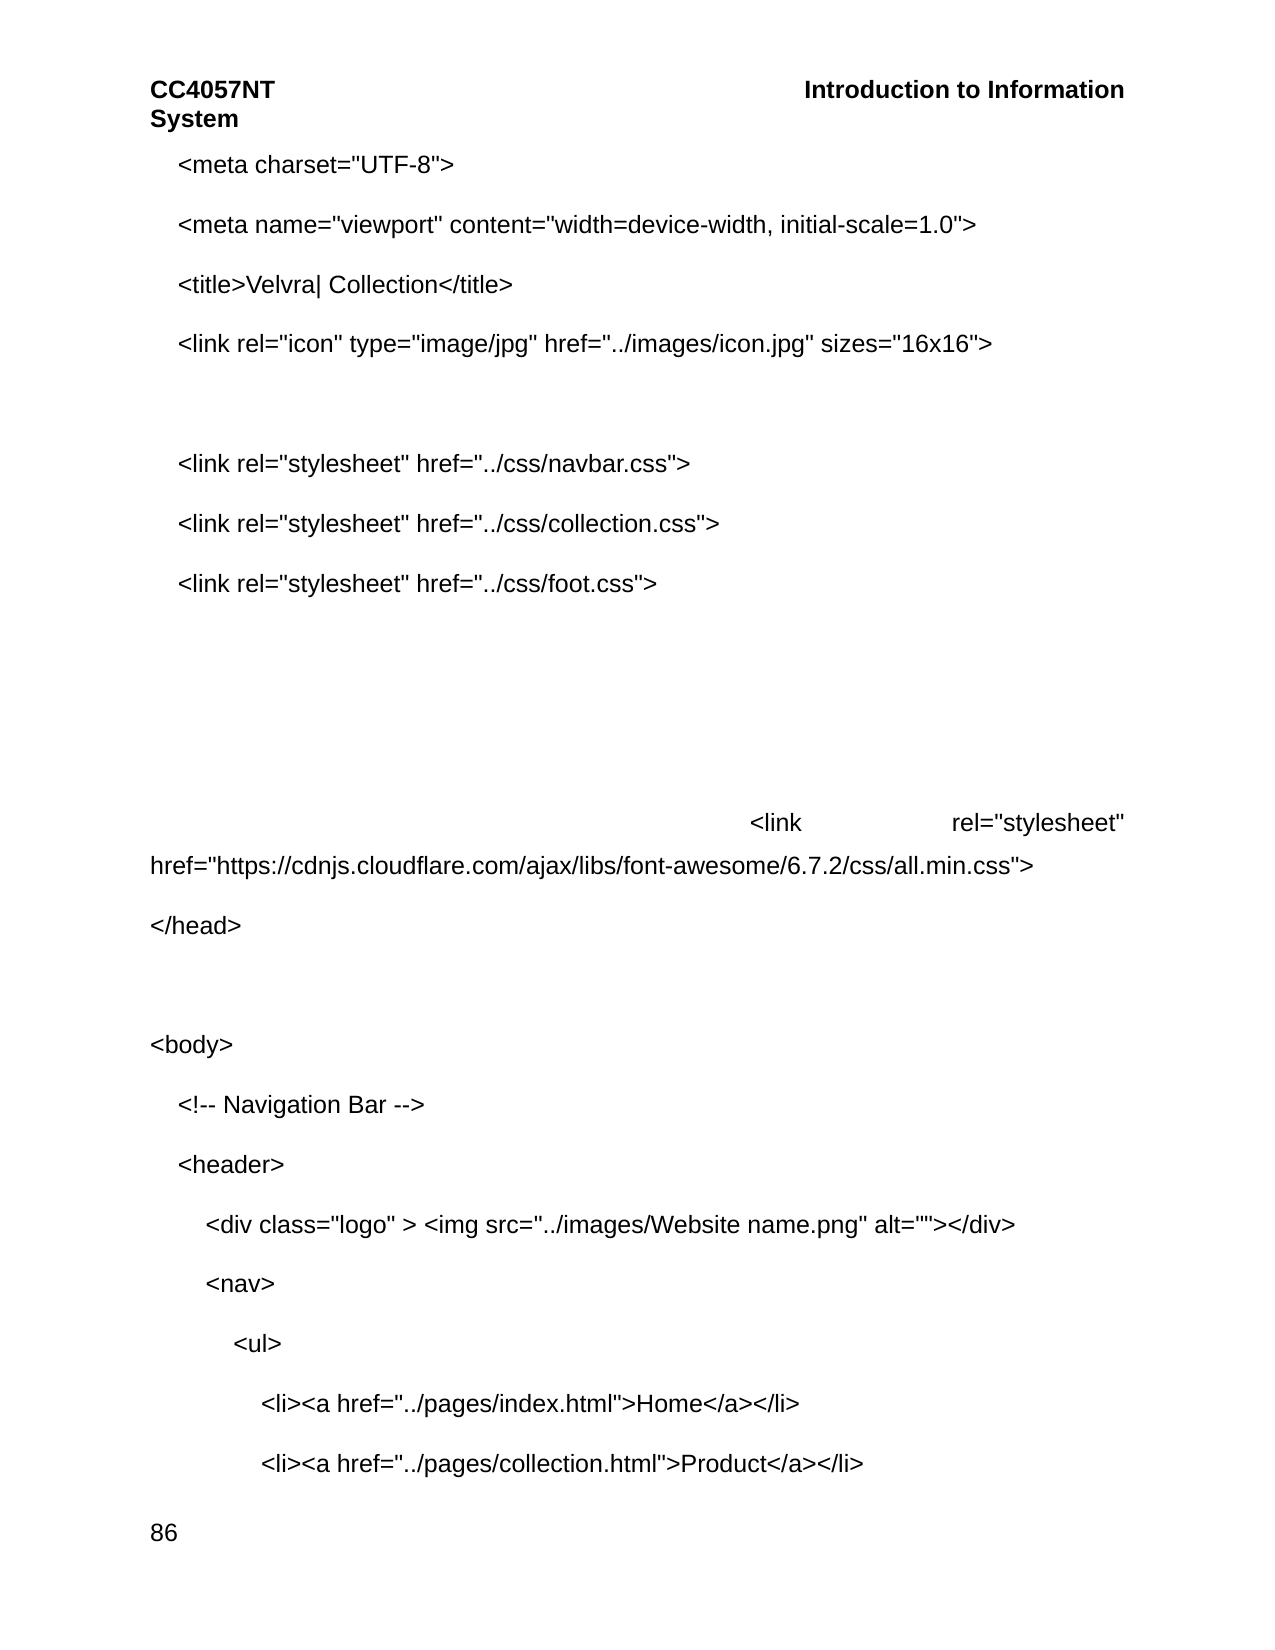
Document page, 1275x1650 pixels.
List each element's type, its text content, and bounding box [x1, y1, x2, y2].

text <!-- Navigation Bar --> [150, 1090, 1125, 1119]
text <div class="logo" > <img src="../images/Website name.png" alt=""></div> [150, 1209, 1125, 1238]
text <meta name="viewport" content="width=device-width, initial-scale=1.0"> [150, 210, 1125, 238]
text <nav> [150, 1269, 1125, 1298]
text <li><a href="../pages/collection.html">Product</a></li> [150, 1449, 1125, 1477]
text <link rel="stylesheet" href="../css/navbar.css"> [150, 449, 1125, 478]
text <body> [150, 1030, 1125, 1059]
text <title>Velvra| Collection</title> [150, 269, 1125, 298]
text <li><a href="../pages/index.html">Home</a></li> [150, 1389, 1125, 1418]
text <ul> [150, 1329, 1125, 1358]
text <meta charset="UTF-8"> [150, 150, 1125, 179]
text <link rel="icon" type="image/jpg" href="../images/icon.jpg" sizes="16x16"> [150, 329, 1125, 358]
text </head> [150, 911, 1125, 939]
text <link rel="stylesheet" href="../css/foot.css"> [150, 568, 1125, 597]
text <link rel="stylesheet" href="../css/collection.css"> [150, 509, 1125, 537]
text <header> [150, 1150, 1125, 1178]
text <link rel="stylesheet" href="https://cdnjs.cloudflare.com/ajax/libs/font-awesome/6.7.2/css/all.min.css"> [150, 808, 1125, 879]
